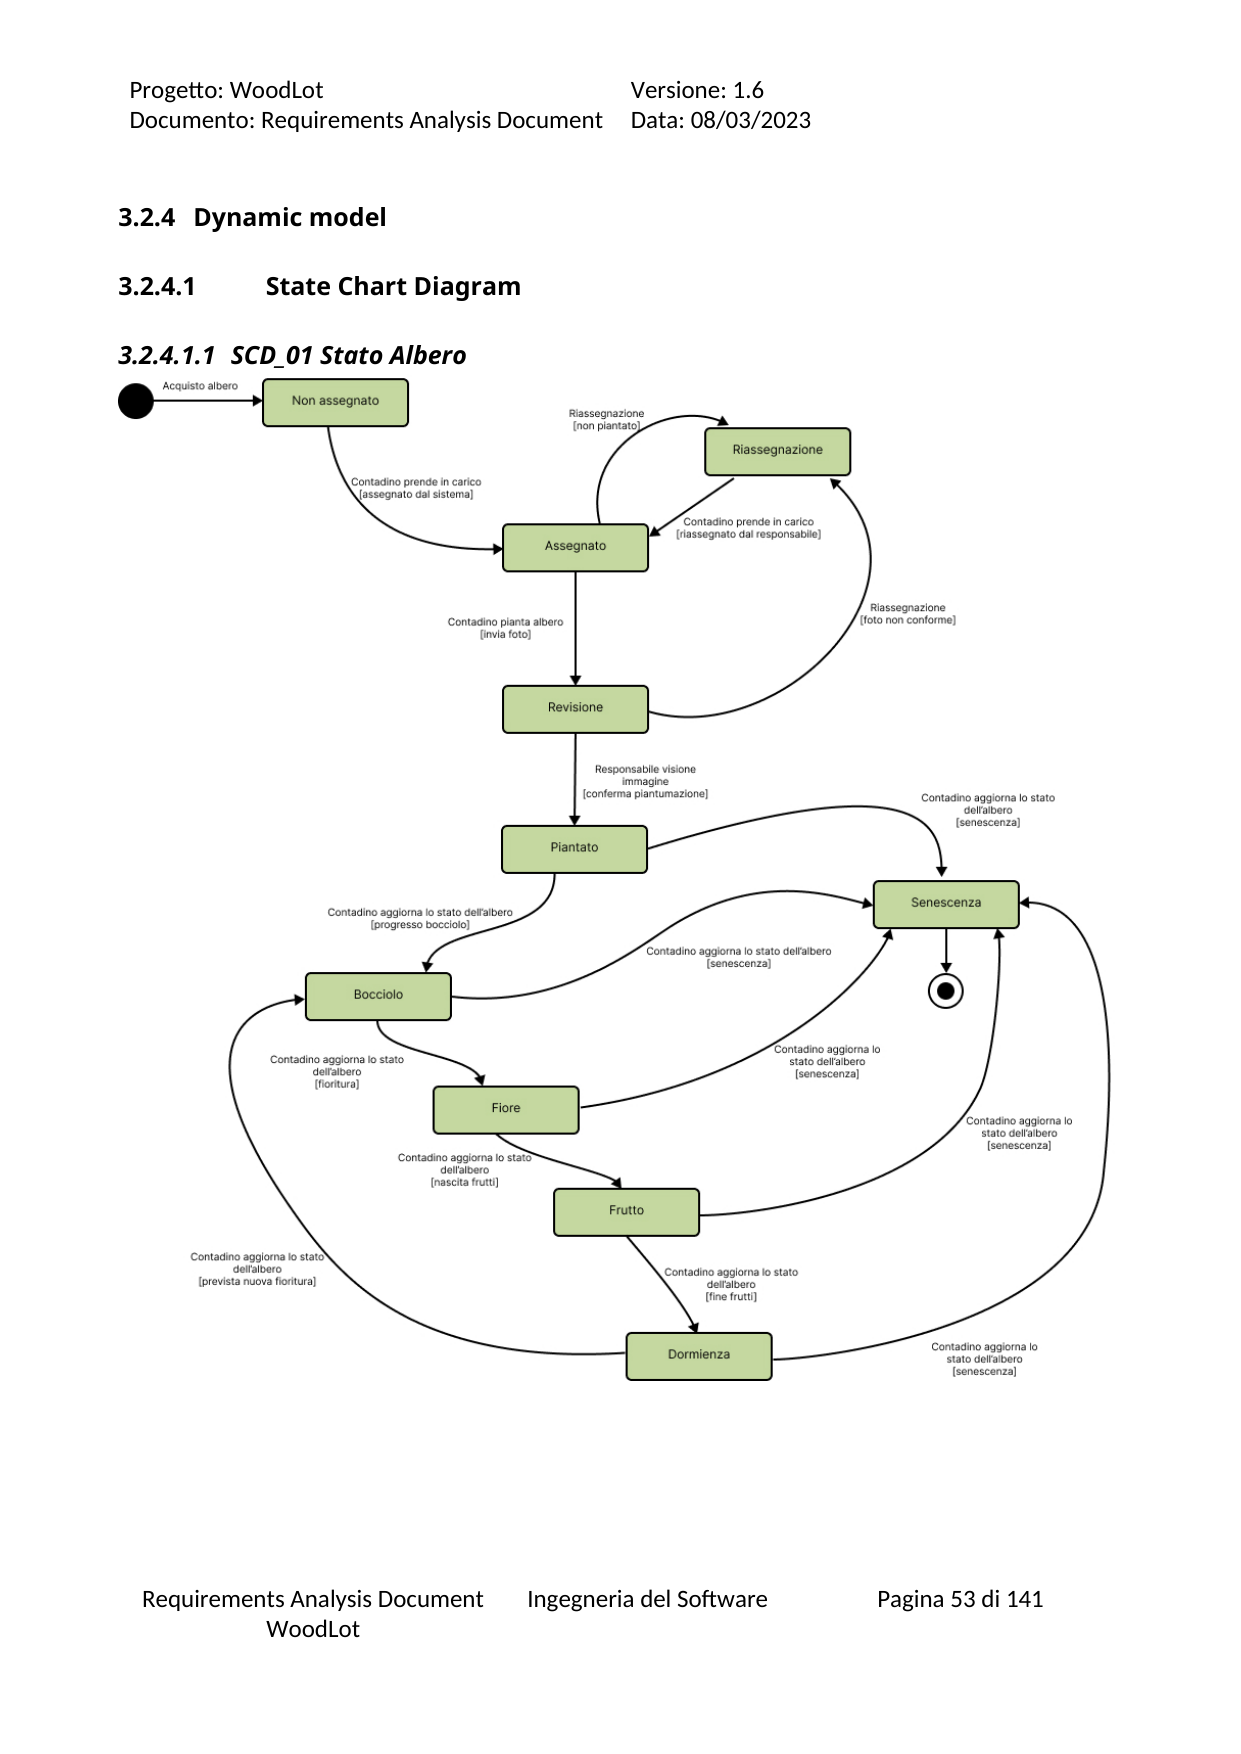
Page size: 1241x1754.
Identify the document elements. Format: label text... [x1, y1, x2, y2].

subtitle State Chart Diagram [118, 269, 1122, 303]
picture [118, 371, 1122, 1381]
subtitle SCD_01 Stato Albero [118, 338, 1122, 371]
subtitle Dynamic model [118, 200, 1122, 234]
